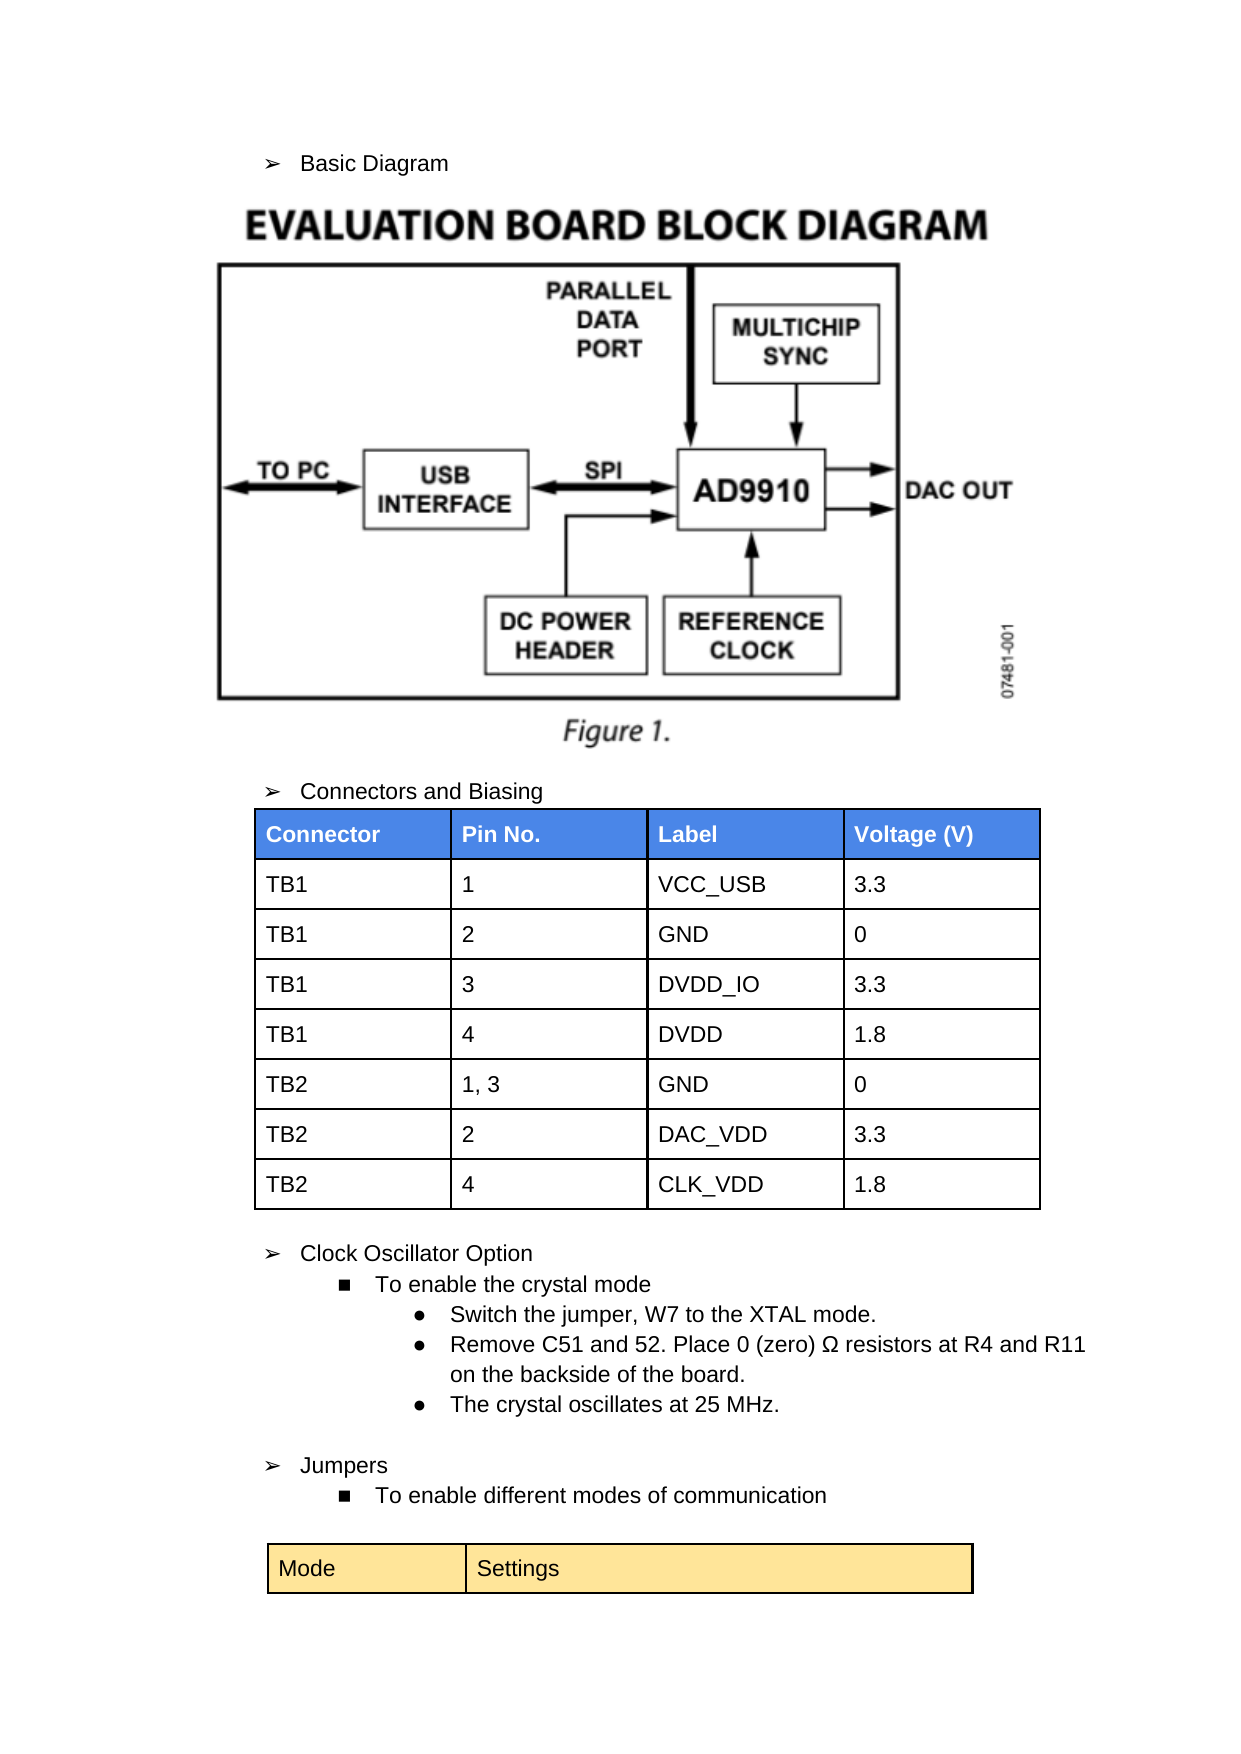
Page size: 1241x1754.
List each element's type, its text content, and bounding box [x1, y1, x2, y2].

table_cell TB2 [256, 1160, 450, 1208]
table_cell 3.3 [845, 860, 1039, 908]
table_cell 3.3 [845, 1110, 1039, 1158]
subtitle Jumpers [262, 1452, 1090, 1478]
table_cell VCC_USB [649, 860, 843, 908]
table_header Settings [467, 1545, 971, 1592]
table_header Connector [256, 810, 450, 858]
table_cell 3.3 [845, 960, 1039, 1008]
list To enable different modes of communication [337, 1482, 1090, 1508]
table_cell 1.8 [845, 1010, 1039, 1058]
table_header Pin No. [452, 810, 646, 858]
table_cell 1 [452, 860, 646, 908]
table_cell 2 [452, 910, 646, 958]
table_cell 1, 3 [452, 1060, 646, 1108]
subtitle Basic Diagram [262, 150, 1090, 176]
list To enable the crystal mode [337, 1271, 1090, 1297]
table_cell 1.8 [845, 1160, 1039, 1208]
table_cell 0 [845, 1060, 1039, 1108]
table_cell 0 [845, 910, 1039, 958]
list Switch the jumper, W7 to the XTAL mode. [412, 1301, 1090, 1327]
table_cell TB1 [256, 860, 450, 908]
table_header Label [649, 810, 843, 858]
table_cell DVDD [649, 1010, 843, 1058]
table_cell DVDD_IO [649, 960, 843, 1008]
table_cell TB1 [256, 960, 450, 1008]
table_cell 4 [452, 1010, 646, 1058]
table_cell TB1 [256, 910, 450, 958]
table_cell GND [649, 910, 843, 958]
table_cell GND [649, 1060, 843, 1108]
list The crystal oscillates at 25 MHz. [412, 1391, 1090, 1418]
subtitle Connectors and Biasing [262, 778, 1090, 804]
table_header Voltage (V) [845, 810, 1039, 858]
list Remove C51 and 52. Place 0 (zero) Ω resistors at R4 and R11 on the backside of the board. [412, 1331, 1090, 1387]
picture [189, 180, 1051, 774]
table_cell 2 [452, 1110, 646, 1158]
table_cell TB2 [256, 1110, 450, 1158]
table_cell CLK_VDD [649, 1160, 843, 1208]
table_cell DAC_VDD [649, 1110, 843, 1158]
table_cell 4 [452, 1160, 646, 1208]
table_header Mode [269, 1545, 465, 1592]
table_cell TB2 [256, 1060, 450, 1108]
subtitle Clock Oscillator Option [262, 1240, 1090, 1267]
table_cell 3 [452, 960, 646, 1008]
table_cell TB1 [256, 1010, 450, 1058]
